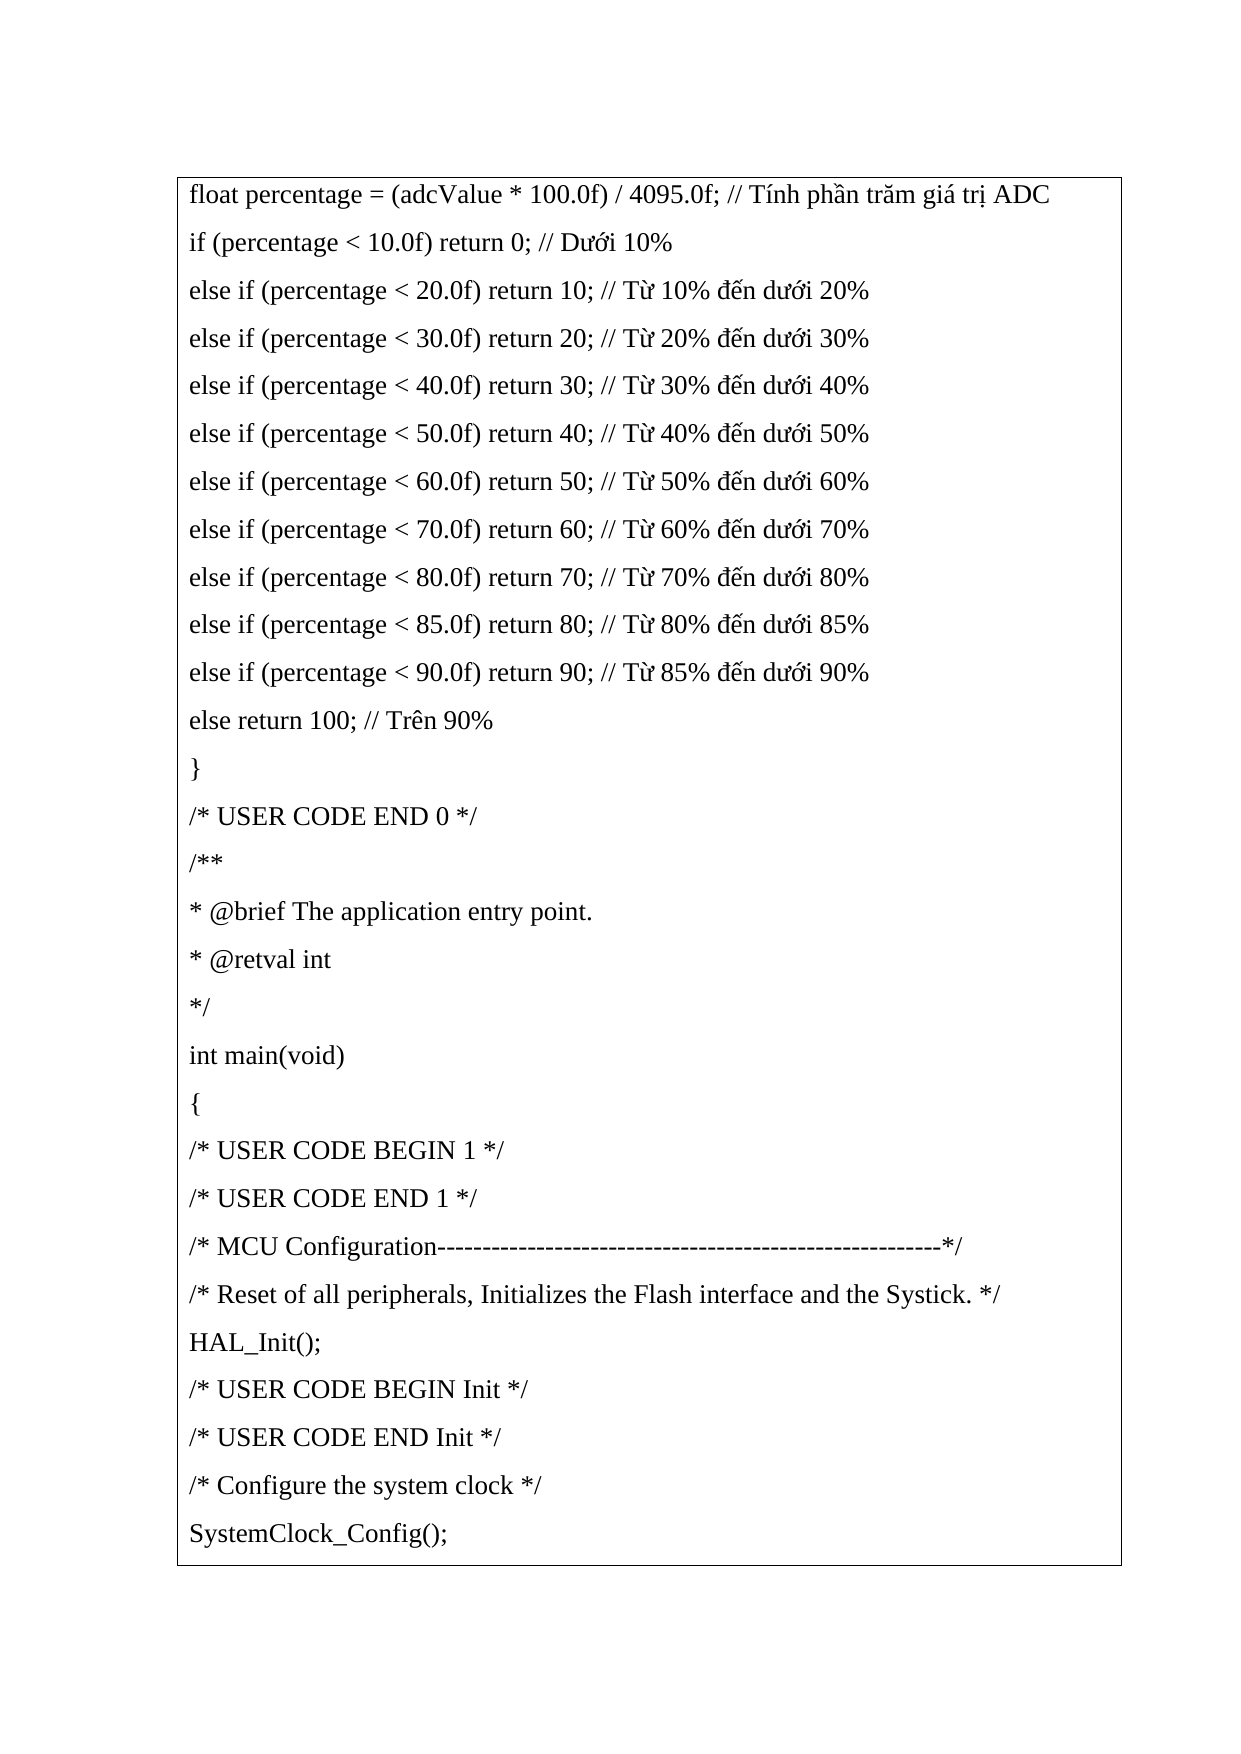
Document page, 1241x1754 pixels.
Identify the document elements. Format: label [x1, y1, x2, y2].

table_cell [178, 178, 1121, 1565]
